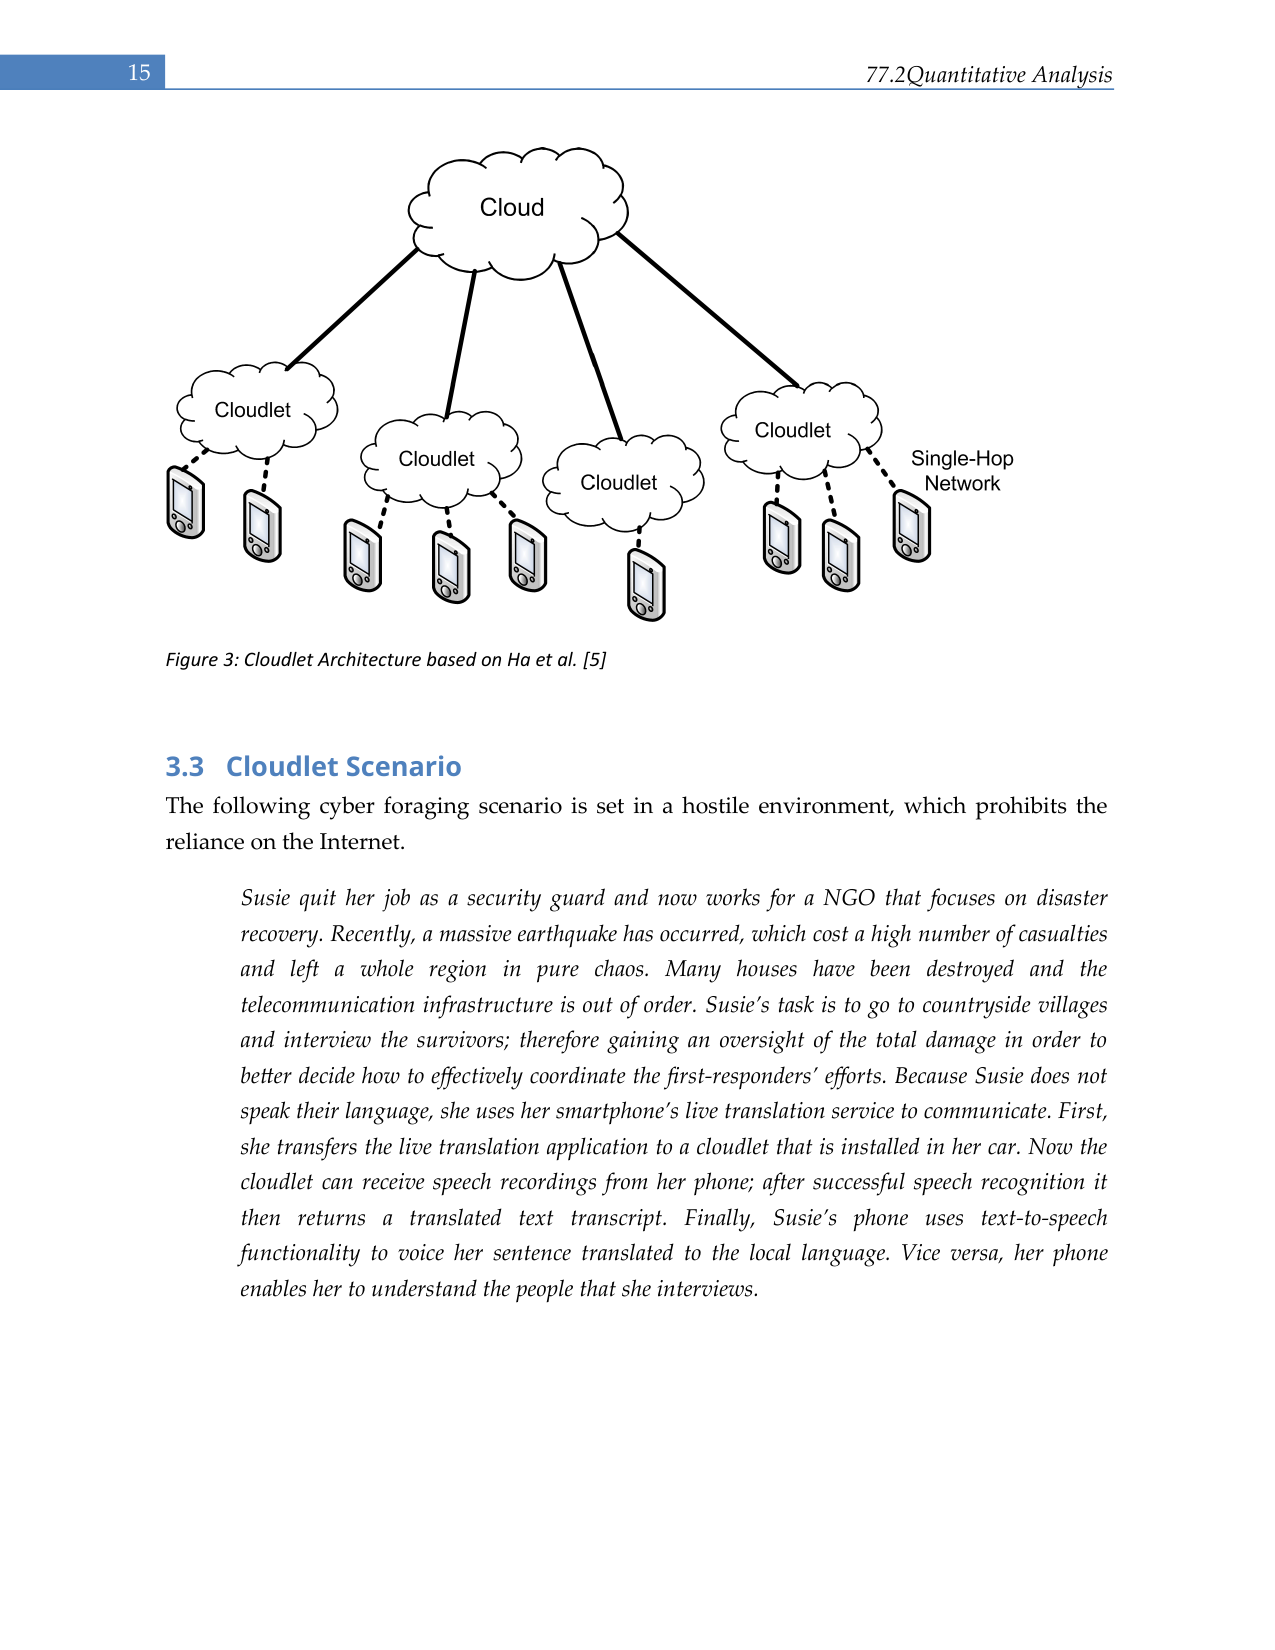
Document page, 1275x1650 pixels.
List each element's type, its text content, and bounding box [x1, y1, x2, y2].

text The following cyber foraging scenario is set in a hostile environment, which prohibits the reliance on the Internet. [165, 789, 1109, 856]
subtitle Cloudlet Scenario [165, 747, 1109, 784]
text Susie quit her job as a security guard and now works for a NGO that focuses on disaster recovery. Recently, a massive earthquake has occurred, which cost a high number of casualties and left a whole region in pure chaos. Many houses have been destroyed and the telecommunication infrastructure is out of order. Susie’s task is to go to countryside villages and interview the survivors; therefore gaining an oversight of the total damage in order to better decide how to effectively coordinate the first-responders’ efforts. Because Susie does not speak their language, she uses her smartphone’s live translation service to communicate. First, she transfers the live translation application to a cloudlet that is installed in her car. Now the cloudlet can receive speech recordings from her phone; after successful speech recognition it then returns a translated text transcript. Finally, Susie’s phone uses text-to-speech functionality to voice her sentence translated to the local language. Vice versa, her phone enables her to understand the people that she interviews. [240, 881, 1109, 1303]
text Figure 3: Cloudlet Architecture based on Ha et al. [165, 647, 1109, 672]
picture [165, 147, 1020, 622]
